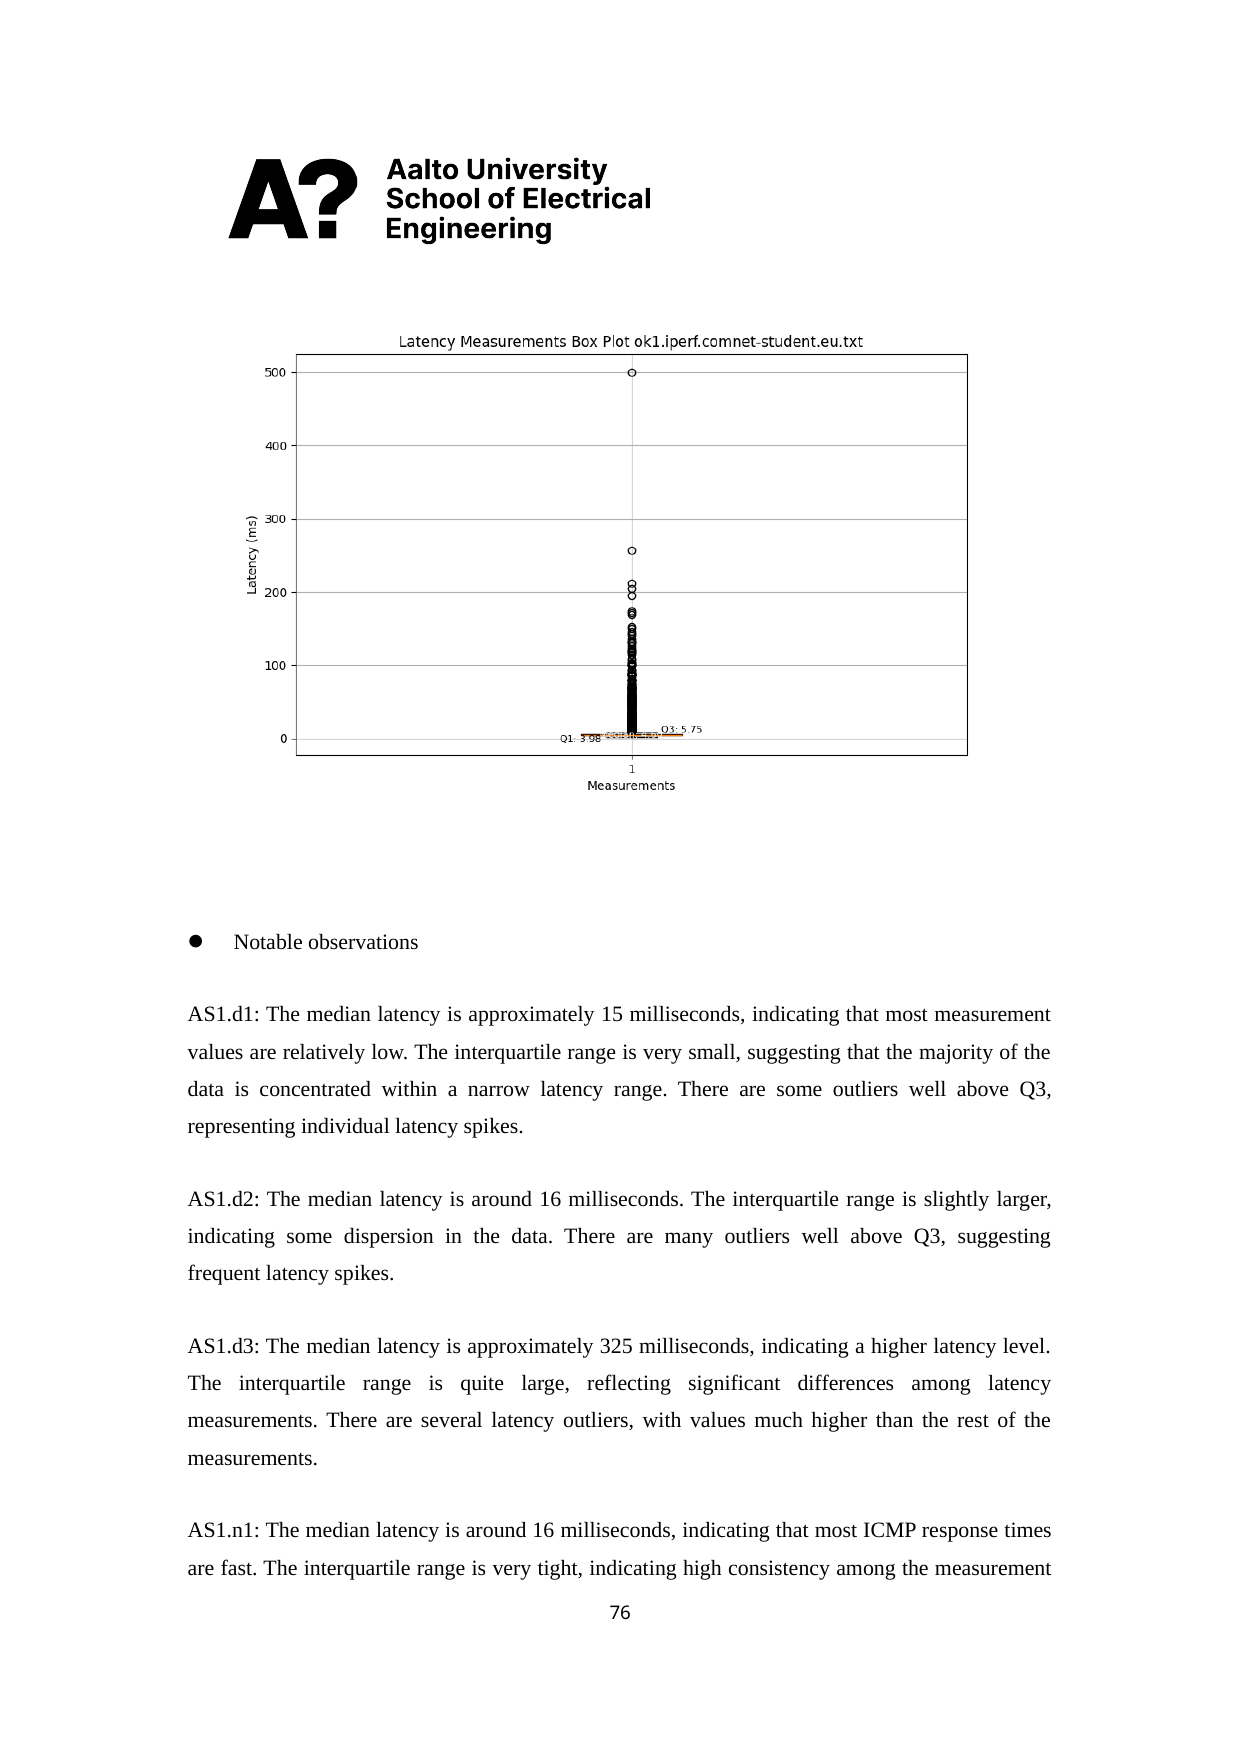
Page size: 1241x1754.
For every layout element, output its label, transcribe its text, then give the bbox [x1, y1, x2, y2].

text AS1.d3: The median latency is approximately 325 milliseconds, indicating a higher latency level. The interquartile range is quite large, reflecting significant differences among latency measurements. There are several latency outliers, with values much higher than the rest of the measurements. [187, 1329, 1053, 1473]
list Notable observations [187, 925, 1053, 958]
picture [187, 114, 695, 285]
text AS1.d1: The median latency is approximately 15 milliseconds, indicating that most measurement values are relatively low. The interquartile range is very small, suggesting that the majority of the data is concentrated within a narrow latency range. There are some outliers well above Q3, representing individual latency spikes. [187, 998, 1053, 1142]
text AS1.d2: The median latency is around 16 milliseconds. The interquartile range is slightly larger, indicating some dispersion in the data. There are many outliers well above Q3, suggesting frequent latency spikes. [187, 1182, 1053, 1289]
picture [187, 292, 1053, 812]
